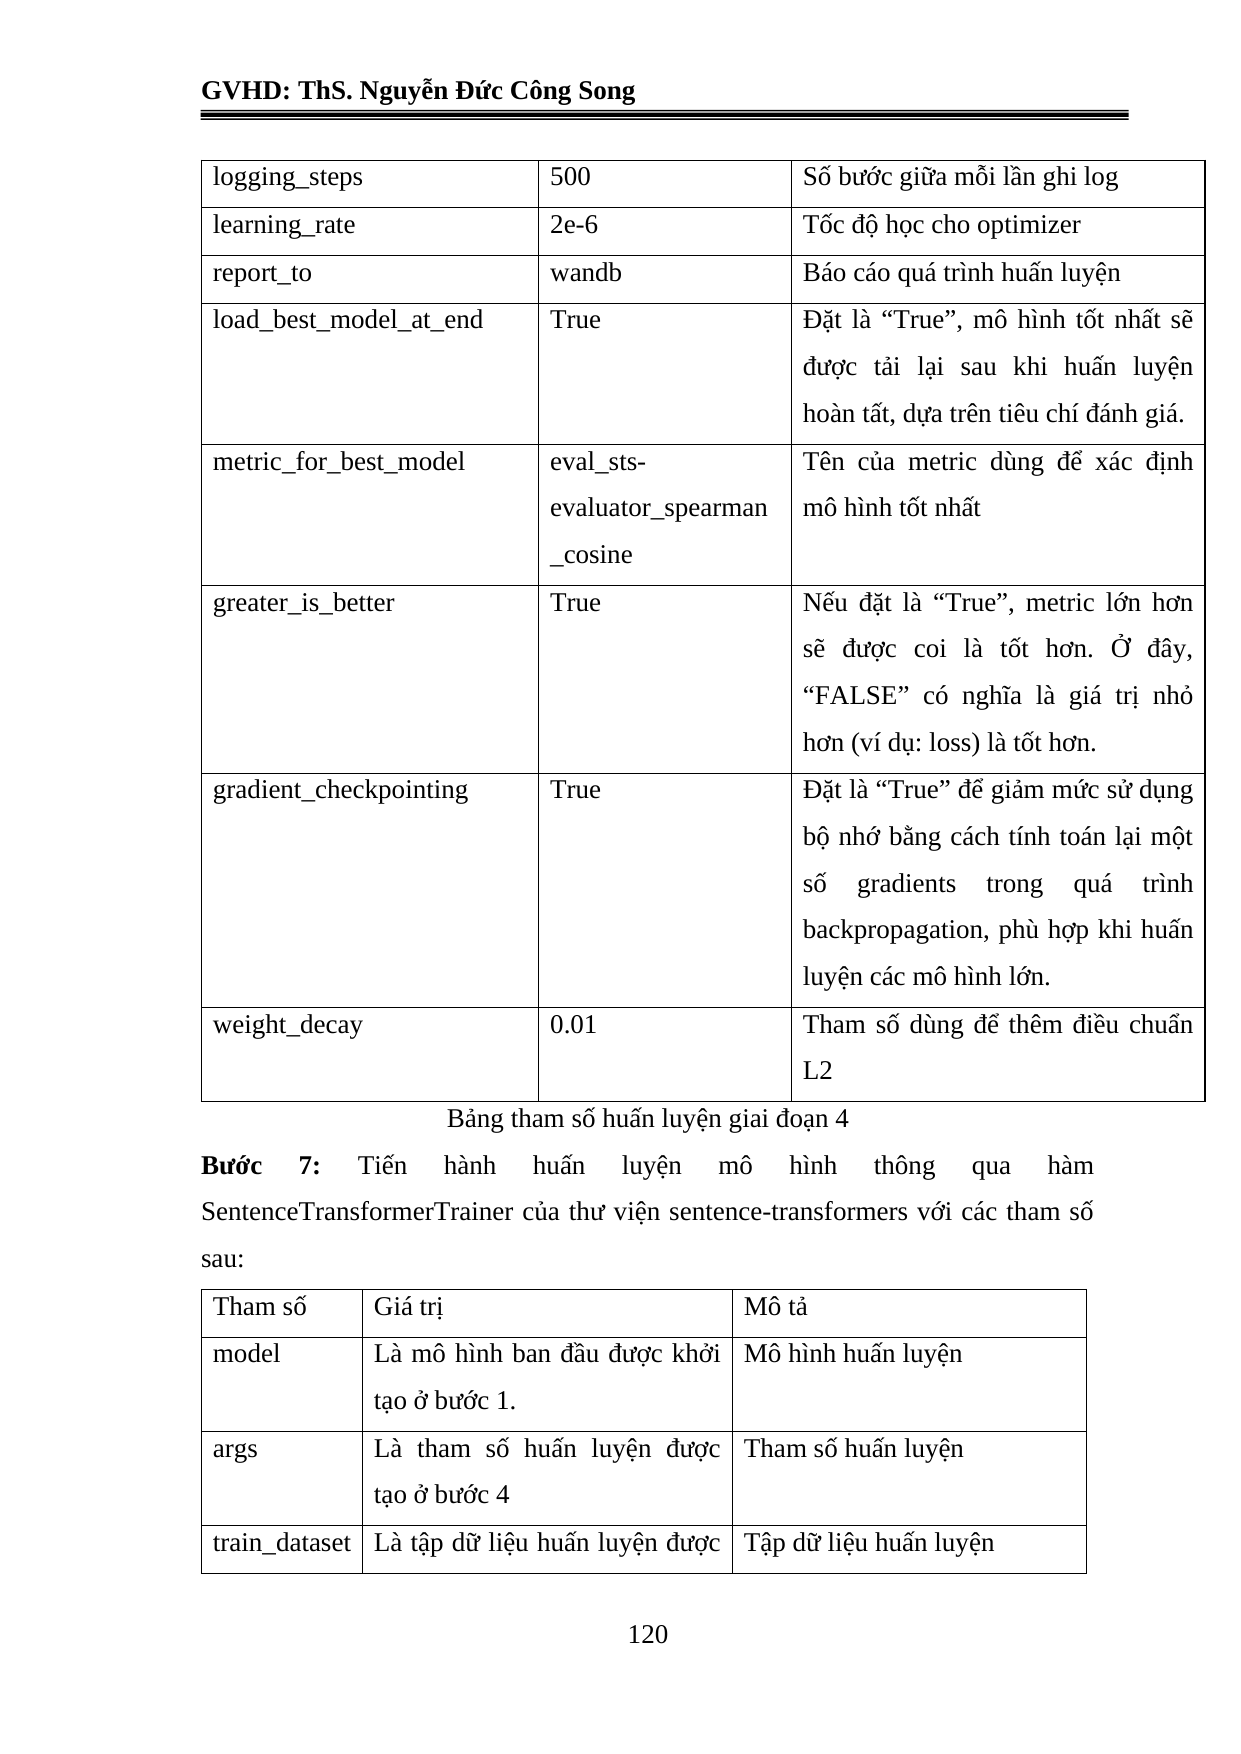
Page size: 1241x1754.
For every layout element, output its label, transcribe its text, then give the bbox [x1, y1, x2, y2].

table_cell report_to [202, 256, 538, 303]
table_cell args [202, 1432, 362, 1525]
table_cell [363, 1526, 732, 1573]
table_cell Tốc độ học cho optimizer [792, 208, 1204, 255]
table_cell True [539, 304, 791, 444]
table_cell Tham số huấn luyện [733, 1432, 1086, 1525]
table_cell 500 [539, 161, 791, 207]
table_cell logging_steps [202, 161, 538, 207]
table_header Tham số [202, 1290, 362, 1337]
table_cell Tên của metric dùng để xác định mô hình tốt nhất [792, 445, 1204, 585]
table_cell 2e-6 [539, 208, 791, 255]
table_cell model [202, 1338, 362, 1431]
table_cell gradient_checkpointing [202, 774, 538, 1007]
table_cell Đặt là “True”, mô hình tốt nhất sẽ được tải lại sau khi huấn luyện hoàn tất, dựa trên tiêu chí đánh giá. [792, 304, 1204, 444]
table_cell greater_is_better [202, 586, 538, 772]
table_cell Mô hình huấn luyện [733, 1338, 1086, 1431]
table_cell True [539, 586, 791, 772]
table_cell Số bước giữa mỗi lần ghi log [792, 161, 1204, 207]
table_cell Là tham số huấn luyện được tạo ở bước 4 [363, 1432, 732, 1525]
table_header Giá trị [363, 1290, 732, 1337]
table_cell wandb [539, 256, 791, 303]
table_cell learning_rate [202, 208, 538, 255]
table_header Mô tả [733, 1290, 1086, 1337]
table_cell Đặt là “True” để giảm mức sử dụng bộ nhớ bằng cách tính toán lại một số gradients trong quá trình backpropagation, phù hợp khi huấn luyện các mô hình lớn. [792, 774, 1204, 1007]
table_cell Là mô hình ban đầu được khởi tạo ở bước 1. [363, 1338, 732, 1431]
table_cell True [539, 774, 791, 1007]
table_cell eval_sts-evaluator_spearman_cosine [539, 445, 791, 585]
table_cell metric_for_best_model [202, 445, 538, 585]
table_cell Nếu đặt là “True”, metric lớn hơn sẽ được coi là tốt hơn. Ở đây, “FALSE” có nghĩa là giá trị nhỏ hơn (ví dụ: loss) là tốt hơn. [792, 586, 1204, 772]
text Bước 7: Tiến hành huấn luyện mô hình thông qua hàm SentenceTransformerTrainer của thư viện sentence-transformers với các tham số sau: [201, 1149, 1094, 1273]
text Bảng tham số huấn luyện giai đoạn 4 [201, 1102, 1094, 1133]
table_cell load_best_model_at_end [202, 304, 538, 444]
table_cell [733, 1526, 1086, 1573]
table_cell weight_decay [202, 1008, 538, 1101]
table_cell Tham số dùng để thêm điều chuẩn L2 [792, 1008, 1204, 1101]
table_cell Báo cáo quá trình huấn luyện [792, 256, 1204, 303]
table_cell train_dataset [202, 1526, 362, 1573]
table_cell 0.01 [539, 1008, 791, 1101]
